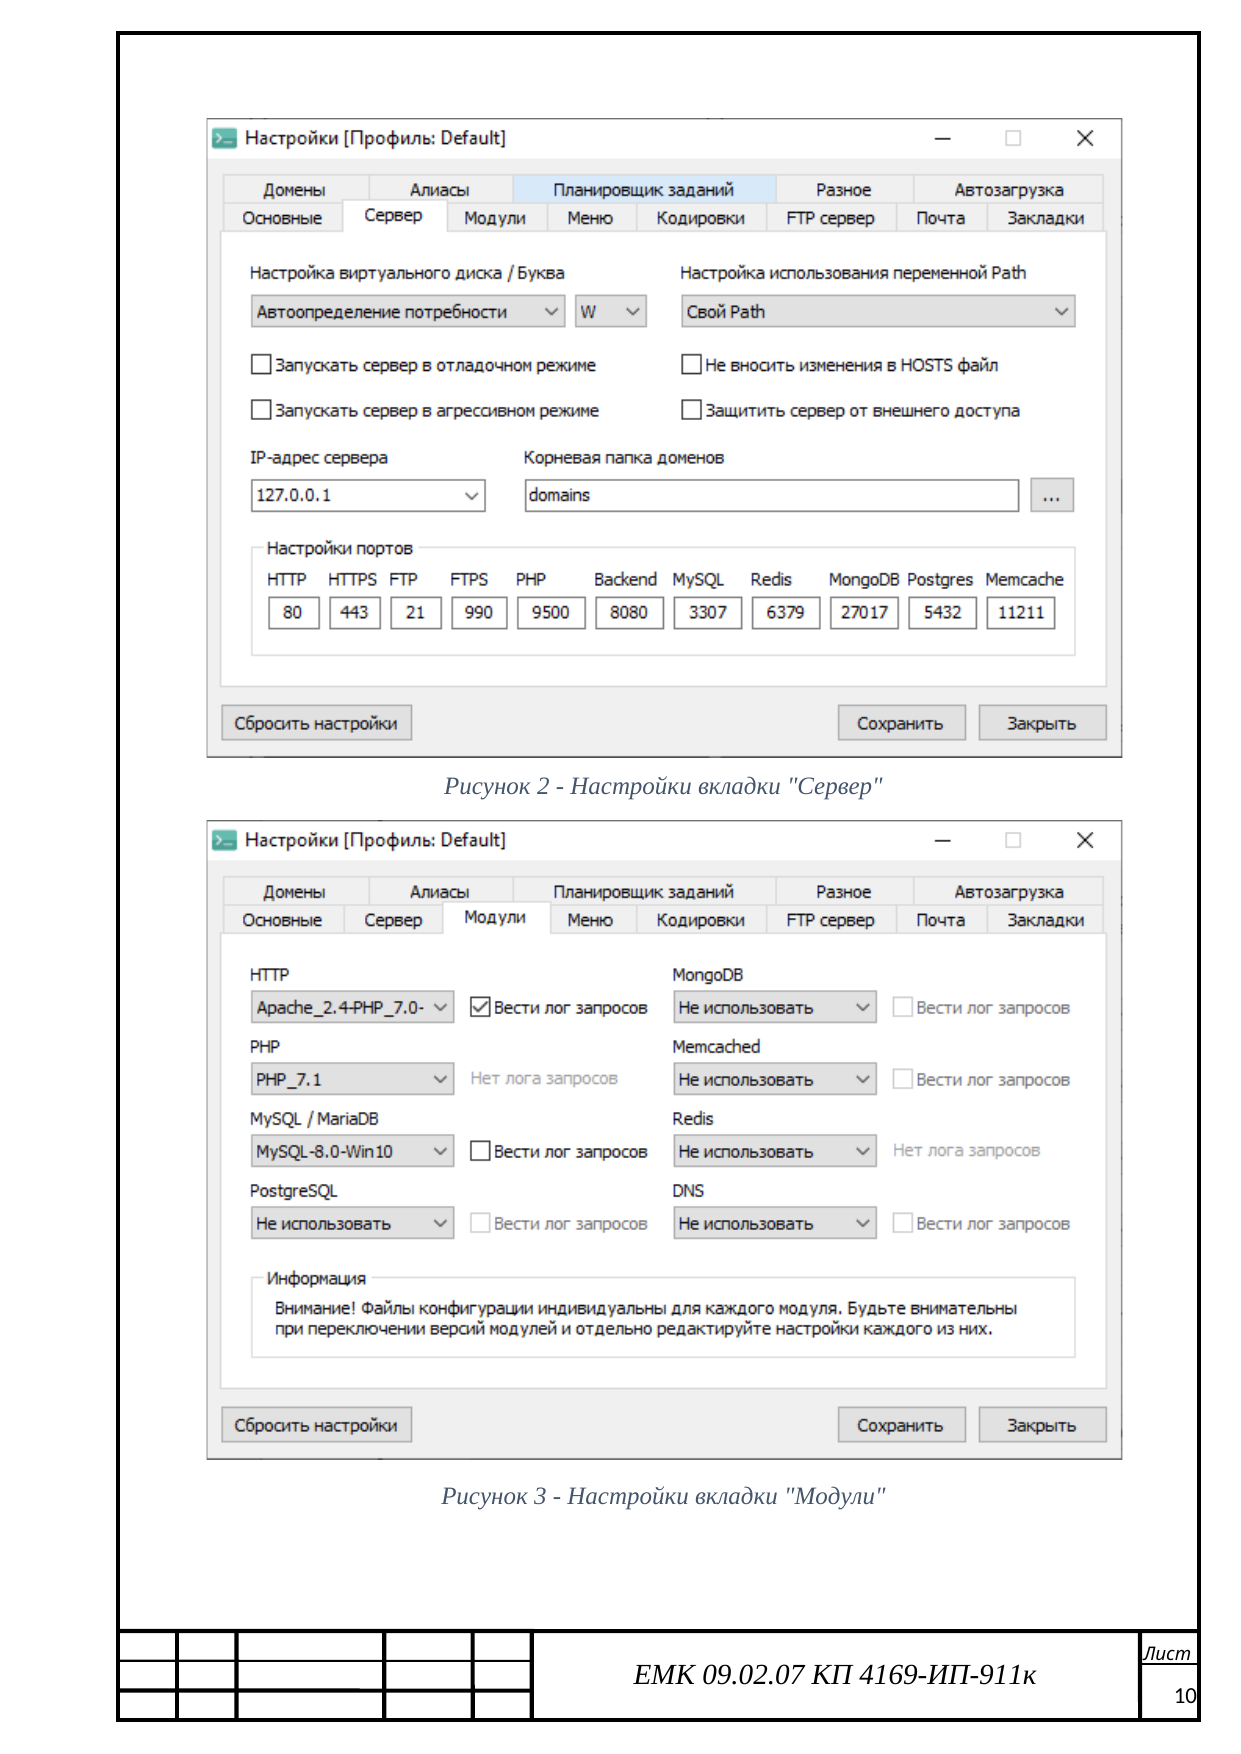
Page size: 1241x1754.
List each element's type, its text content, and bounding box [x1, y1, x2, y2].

picture [206, 820, 1123, 1460]
text Рисунок 3 - Настройки вкладки "Модули" [177, 1481, 1152, 1509]
picture [206, 118, 1123, 758]
text Рисунок 2 - Настройки вкладки "Сервер" [177, 771, 1152, 800]
